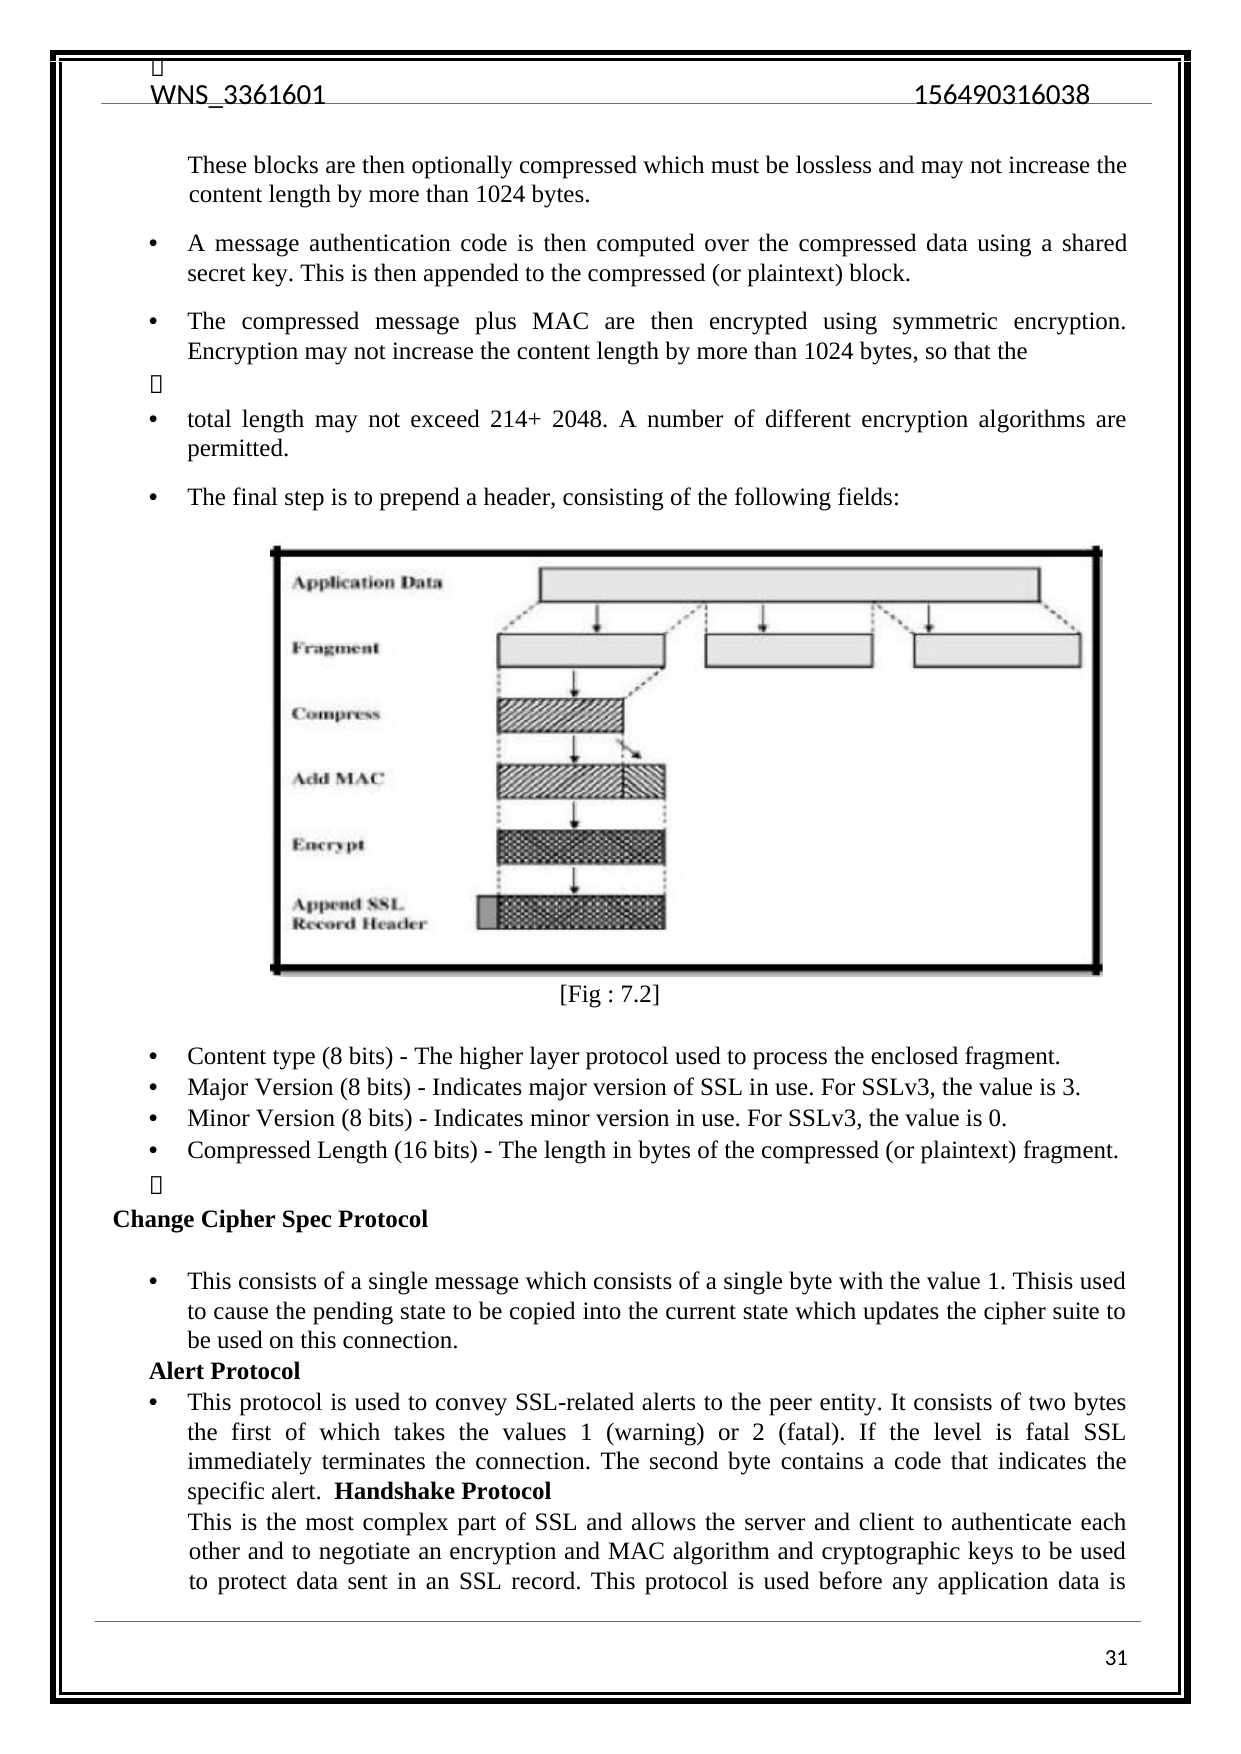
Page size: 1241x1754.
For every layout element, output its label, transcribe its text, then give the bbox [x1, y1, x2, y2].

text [187, 1507, 1128, 1595]
list A message authentication code is then computed over the compressed data using a shared secret key. This is then appended to the compressed (or plaintext) block. [148, 228, 1128, 287]
list Content type (8 bits) - The higher layer protocol used to process the enclosed fragment. [148, 1041, 1128, 1070]
text Alert Protocol [148, 1356, 1128, 1385]
text These blocks are then optionally compressed which must be lossless and may not increase the content length by more than 1024 bytes. [187, 150, 1128, 208]
list This protocol is used to convey SSL-related alerts to the peer entity. It consists of two bytes the first of which takes the values 1 (warning) or 2 (fatal). If the level is fatal SSL immediately terminates the connection. The second byte contains a code that indicates the specific alert. Handshake Protocol [148, 1387, 1128, 1504]
text  [148, 1168, 1128, 1202]
list Minor Version (8 bits) - Indicates minor version in use. For SSLv3, the value is 0. [148, 1103, 1128, 1132]
list The compressed message plus MAC are then encrypted using symmetric encryption. Encryption may not increase the content length by more than 1024 bytes, so that the [148, 306, 1128, 364]
text Change Cipher Spec Protocol [112, 1204, 1128, 1233]
text [Fig : 7.2] [112, 979, 1128, 1008]
list The final step is to prepend a header, consisting of the following fields: [148, 482, 1128, 511]
picture [270, 543, 1103, 977]
list total length may not exceed 214+ 2048. A number of different encryption algorithms are permitted. [148, 403, 1128, 462]
text  [148, 367, 1128, 401]
list This consists of a single message which consists of a single byte with the value 1. Thisis used to cause the pending state to be copied into the current state which updates the cipher suite to be used on this connection. [148, 1266, 1128, 1354]
list Compressed Length (16 bits) - The length in bytes of the compressed (or plaintext) fragment. [148, 1134, 1128, 1163]
list Major Version (8 bits) - Indicates major version of SSL in use. For SSLv3, the value is 3. [148, 1072, 1128, 1101]
